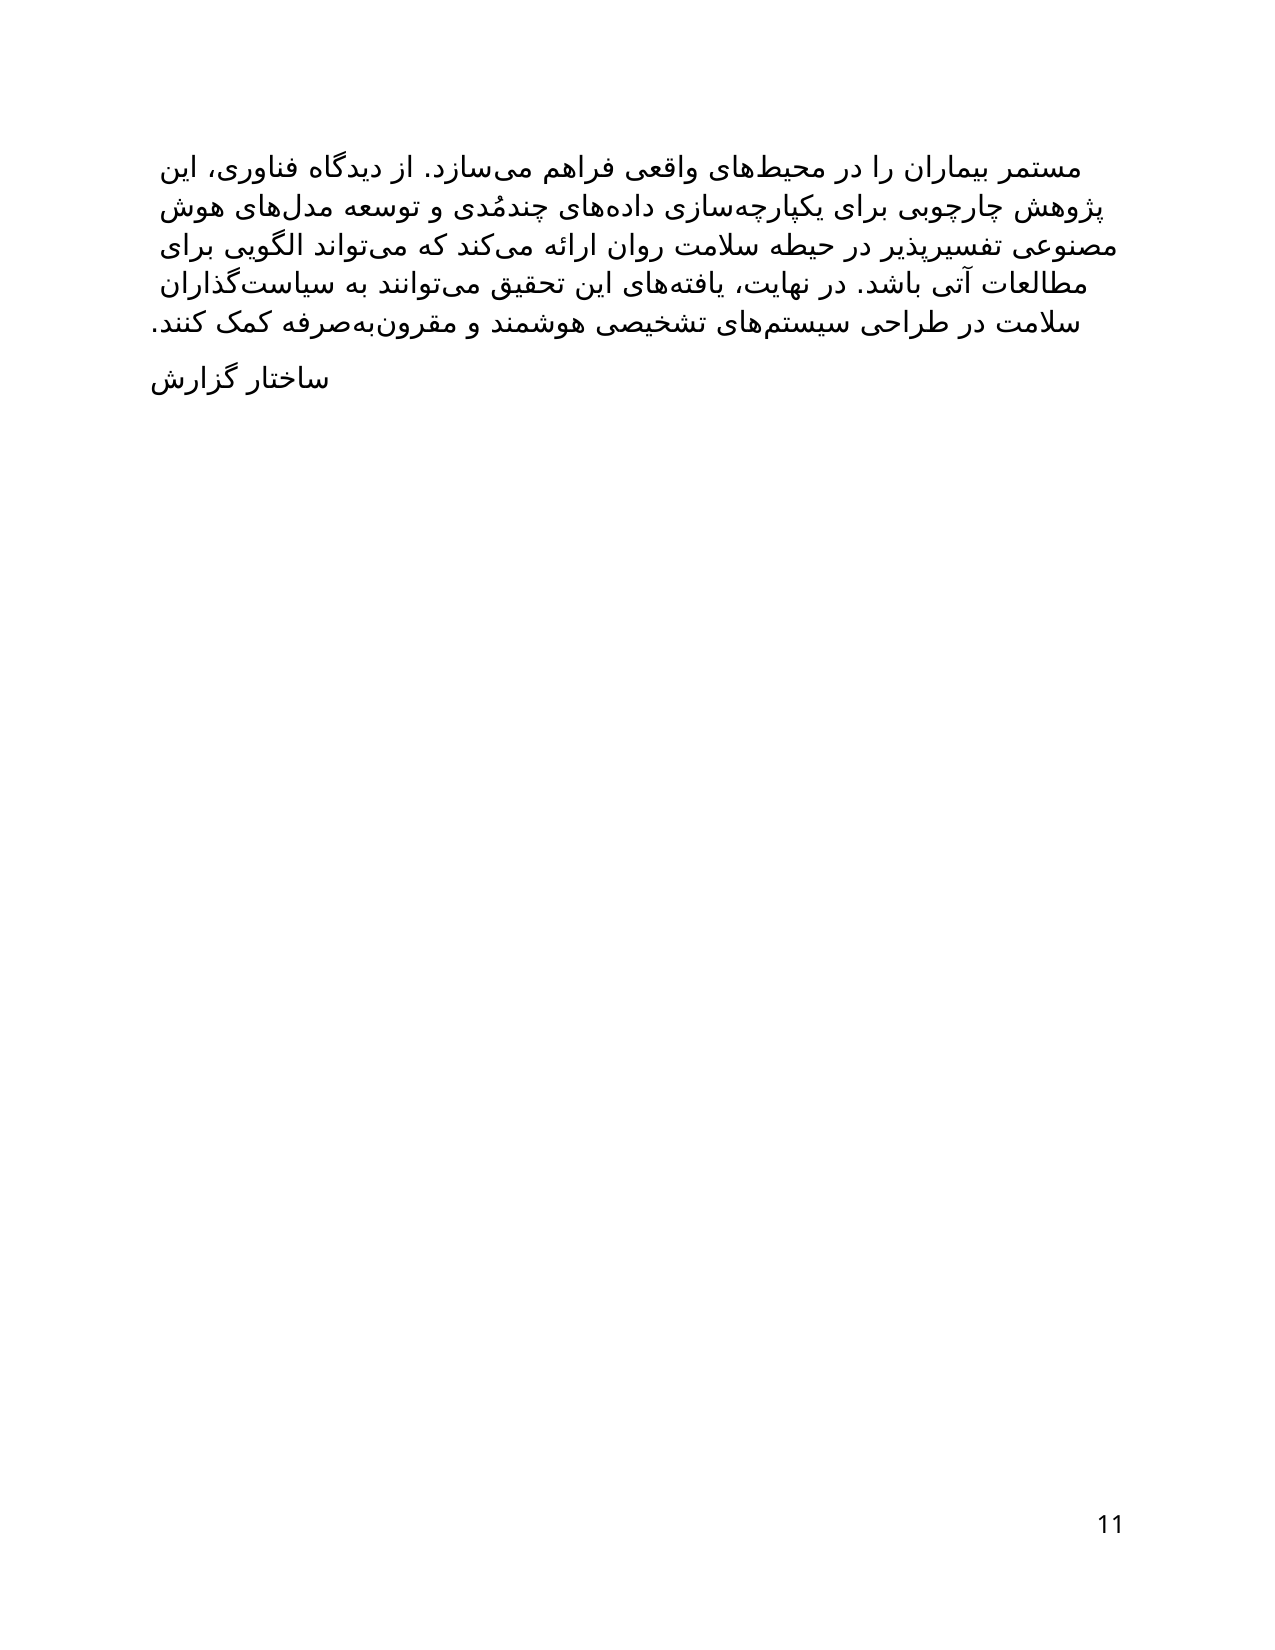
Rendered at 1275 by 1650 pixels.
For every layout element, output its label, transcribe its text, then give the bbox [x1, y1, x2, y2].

text ساختار گزارش [150, 361, 1050, 395]
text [150, 150, 1125, 340]
